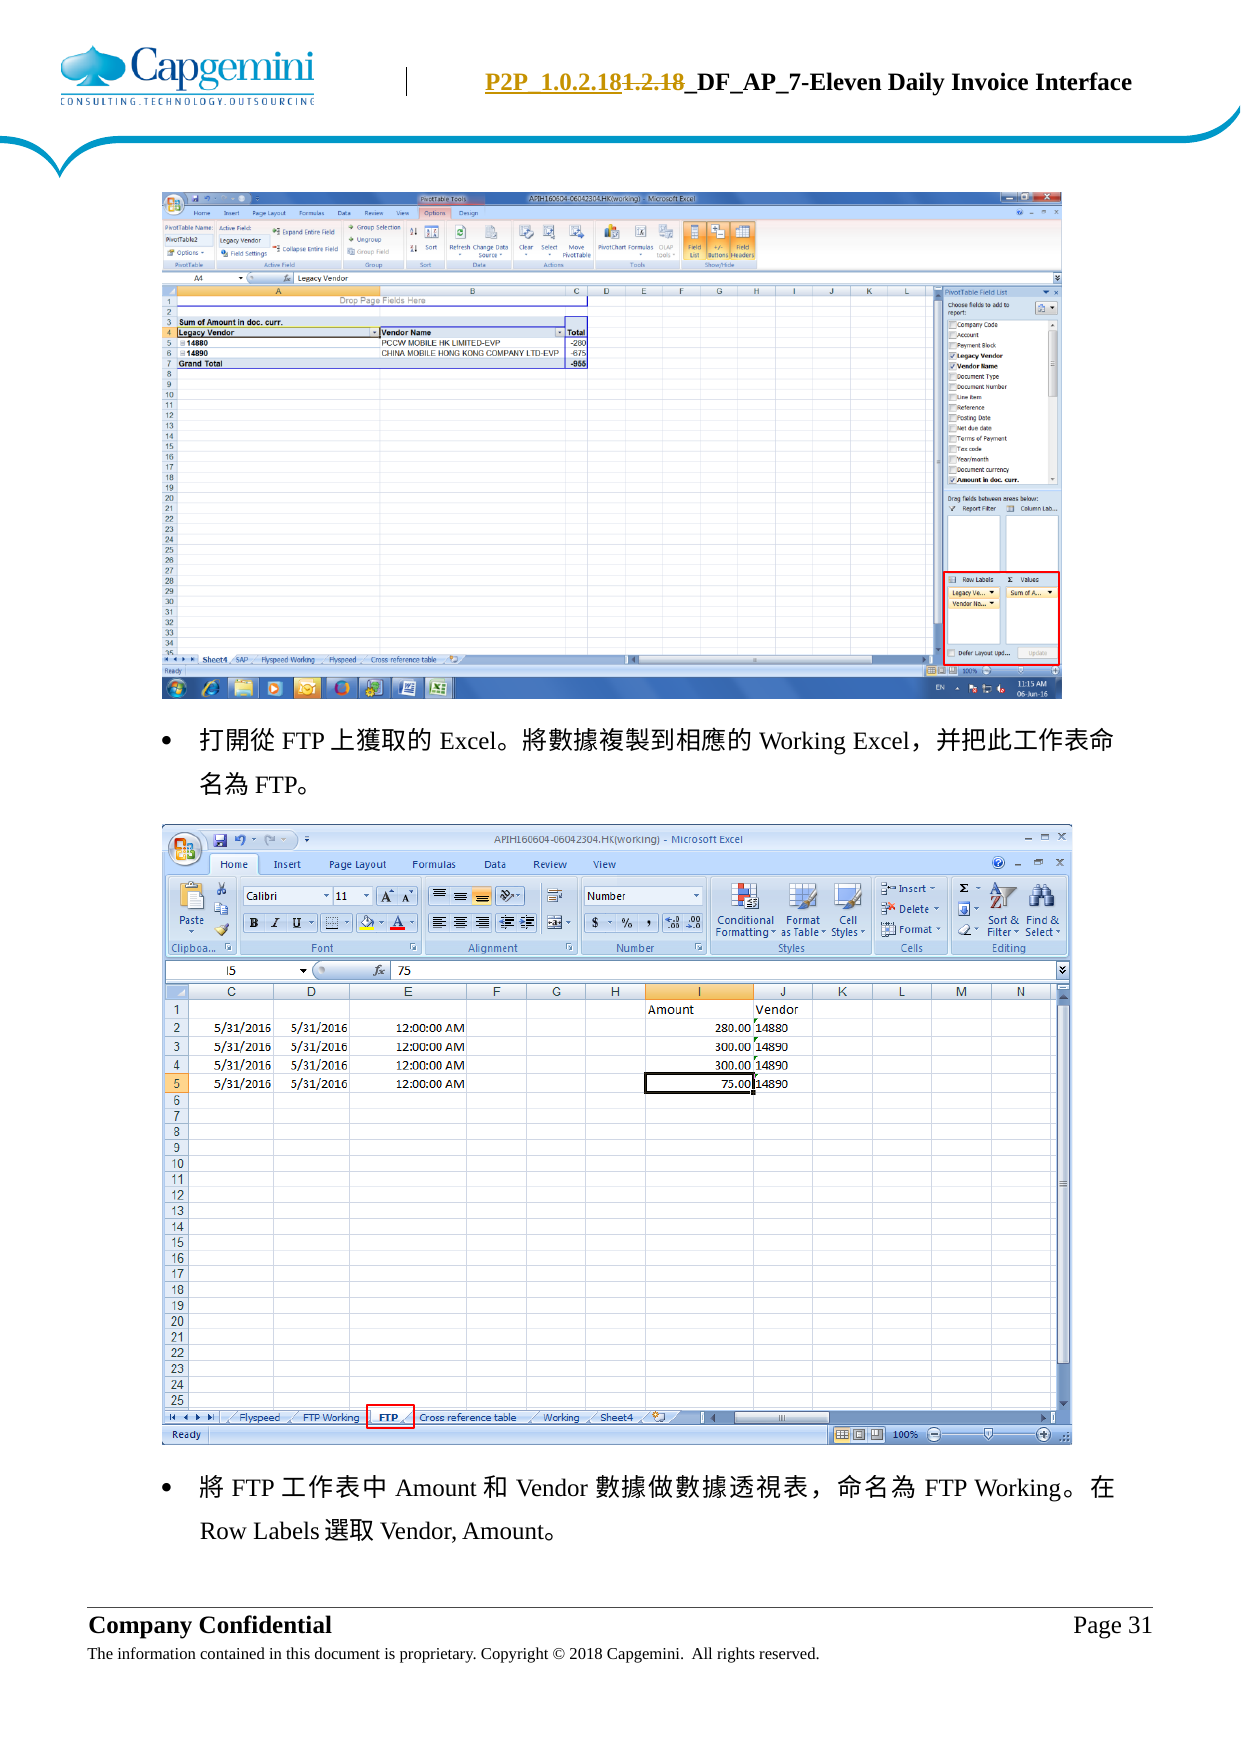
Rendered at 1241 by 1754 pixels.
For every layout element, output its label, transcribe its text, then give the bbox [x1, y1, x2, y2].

picture [61, 45, 314, 105]
picture [162, 824, 1073, 1445]
list 將FTP工作表中Amount和Vendor數據做數據透視表，命名為FTP Working。在Row Labels選取Vendor, Amount。 [162, 1467, 1116, 1547]
list 打開從FTP上獲取的 Excel。將數據複製到相應的Working Excel，并把此工作表命名為FTP。 [162, 721, 1116, 800]
picture [162, 192, 1062, 699]
